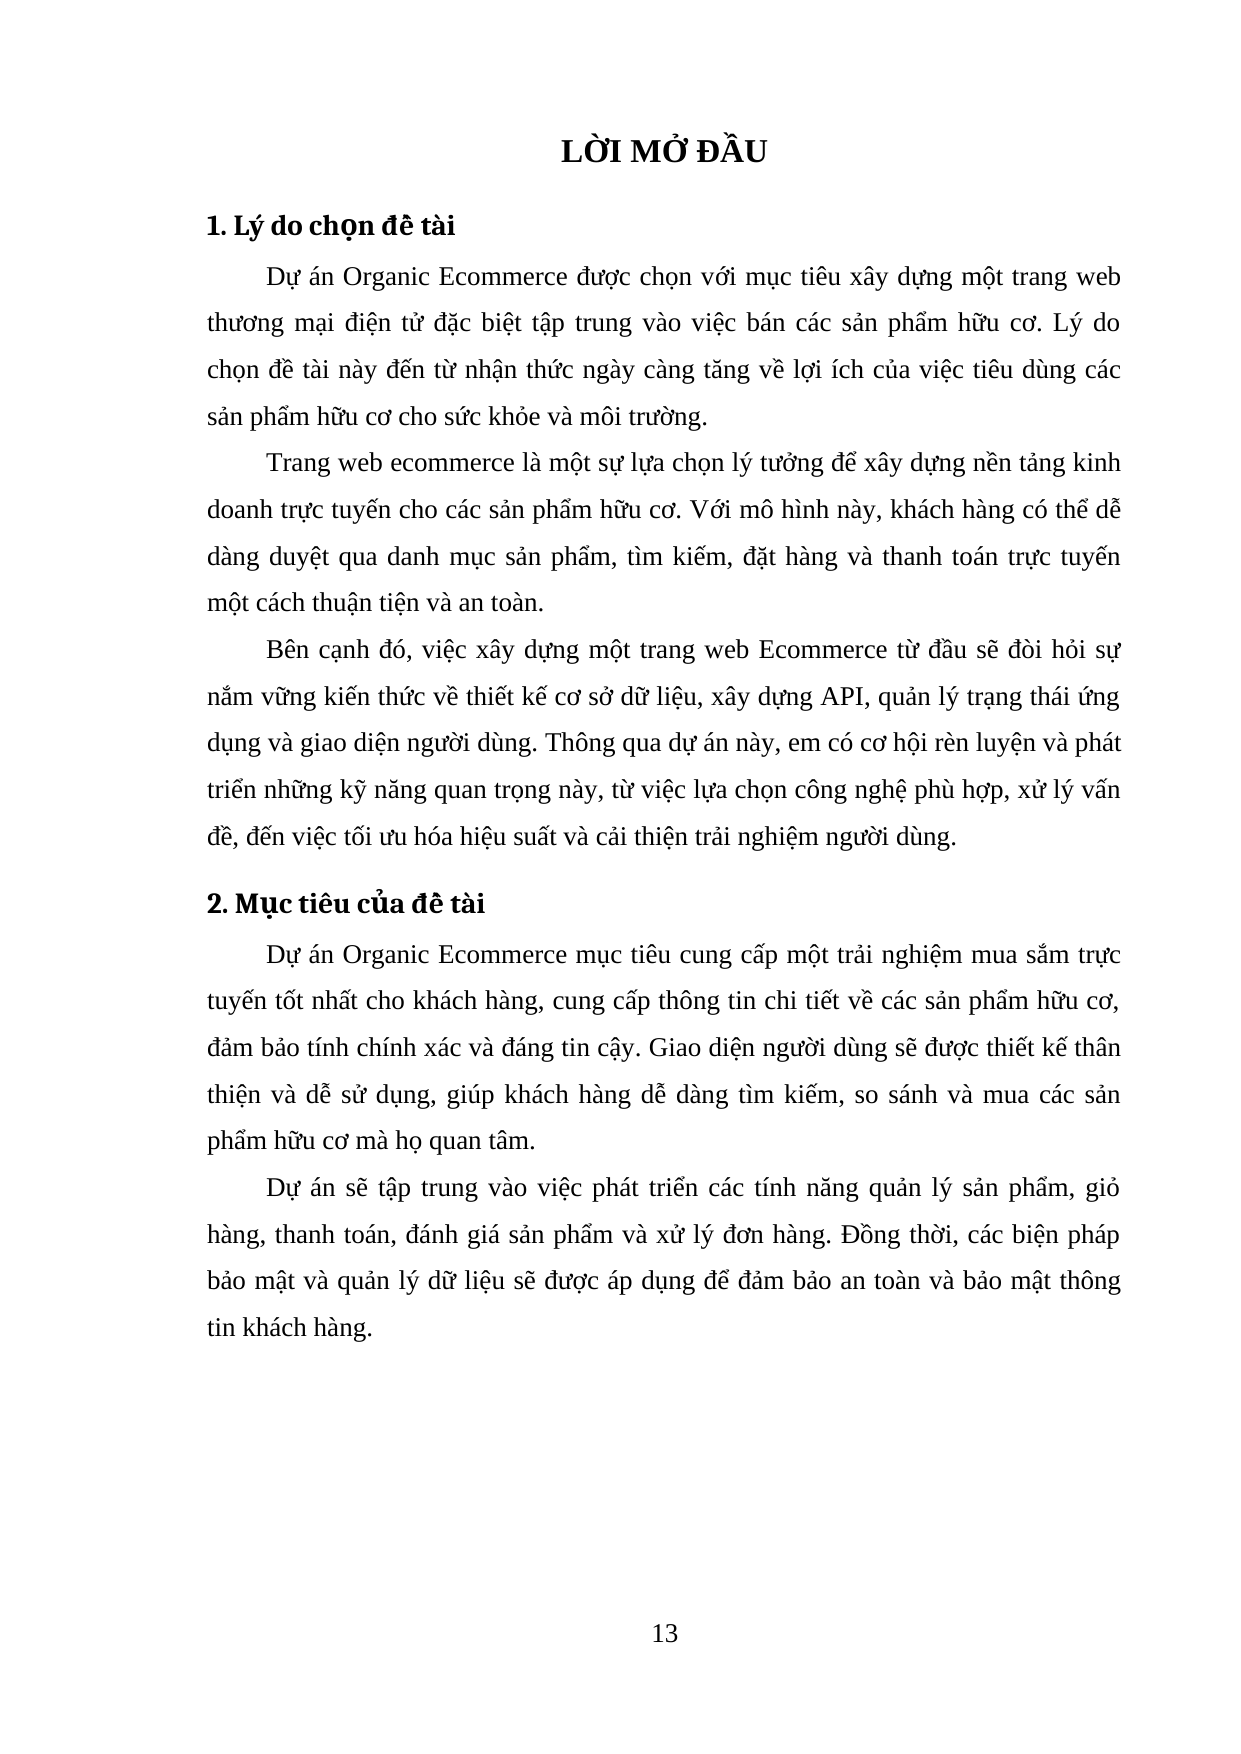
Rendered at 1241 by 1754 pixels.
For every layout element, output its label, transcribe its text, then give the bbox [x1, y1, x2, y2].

subtitle LỜI MỞ ĐẦU [207, 131, 1122, 169]
text Dự án sẽ tập trung vào việc phát triển các tính năng quản lý sản phẩm, giỏ hàng, thanh toán, đánh giá sản phẩm và xử lý đơn hàng. Đồng thời, các biện pháp bảo mật và quản lý dữ liệu sẽ được áp dụng để đảm bảo an toàn và bảo mật thông tin khách hàng. [207, 1171, 1122, 1342]
text Trang web ecommerce là một sự lựa chọn lý tưởng để xây dựng nền tảng kinh doanh trực tuyến cho các sản phẩm hữu cơ. Với mô hình này, khách hàng có thể dễ dàng duyệt qua danh mục sản phẩm, tìm kiếm, đặt hàng và thanh toán trực tuyến một cách thuận tiện và an toàn. [207, 447, 1122, 618]
text Dự án Organic Ecommerce được chọn với mục tiêu xây dựng một trang web thương mại điện tử đặc biệt tập trung vào việc bán các sản phẩm hữu cơ. Lý do chọn đề tài này đến từ nhận thức ngày càng tăng về lợi ích của việc tiêu dùng các sản phẩm hữu cơ cho sức khỏe và môi trường. [207, 260, 1122, 431]
subtitle 2. Mục tiêu của đề tài [207, 887, 1122, 921]
text Bên cạnh đó, việc xây dựng một trang web Ecommerce từ đầu sẽ đòi hỏi sự nắm vững kiến thức về thiết kế cơ sở dữ liệu, xây dựng API, quản lý trạng thái ứng dụng và giao diện người dùng. Thông qua dự án này, em có cơ hội rèn luyện và phát triển những kỹ năng quan trọng này, từ việc lựa chọn công nghệ phù hợp, xử lý vấn đề, đến việc tối ưu hóa hiệu suất và cải thiện trải nghiệm người dùng. [207, 633, 1122, 851]
text Dự án Organic Ecommerce mục tiêu cung cấp một trải nghiệm mua sắm trực tuyến tốt nhất cho khách hàng, cung cấp thông tin chi tiết về các sản phẩm hữu cơ, đảm bảo tính chính xác và đáng tin cậy. Giao diện người dùng sẽ được thiết kế thân thiện và dễ sử dụng, giúp khách hàng dễ dàng tìm kiếm, so sánh và mua các sản phẩm hữu cơ mà họ quan tâm. [207, 938, 1122, 1156]
subtitle 1. Lý do chọn đề tài [207, 209, 1122, 243]
